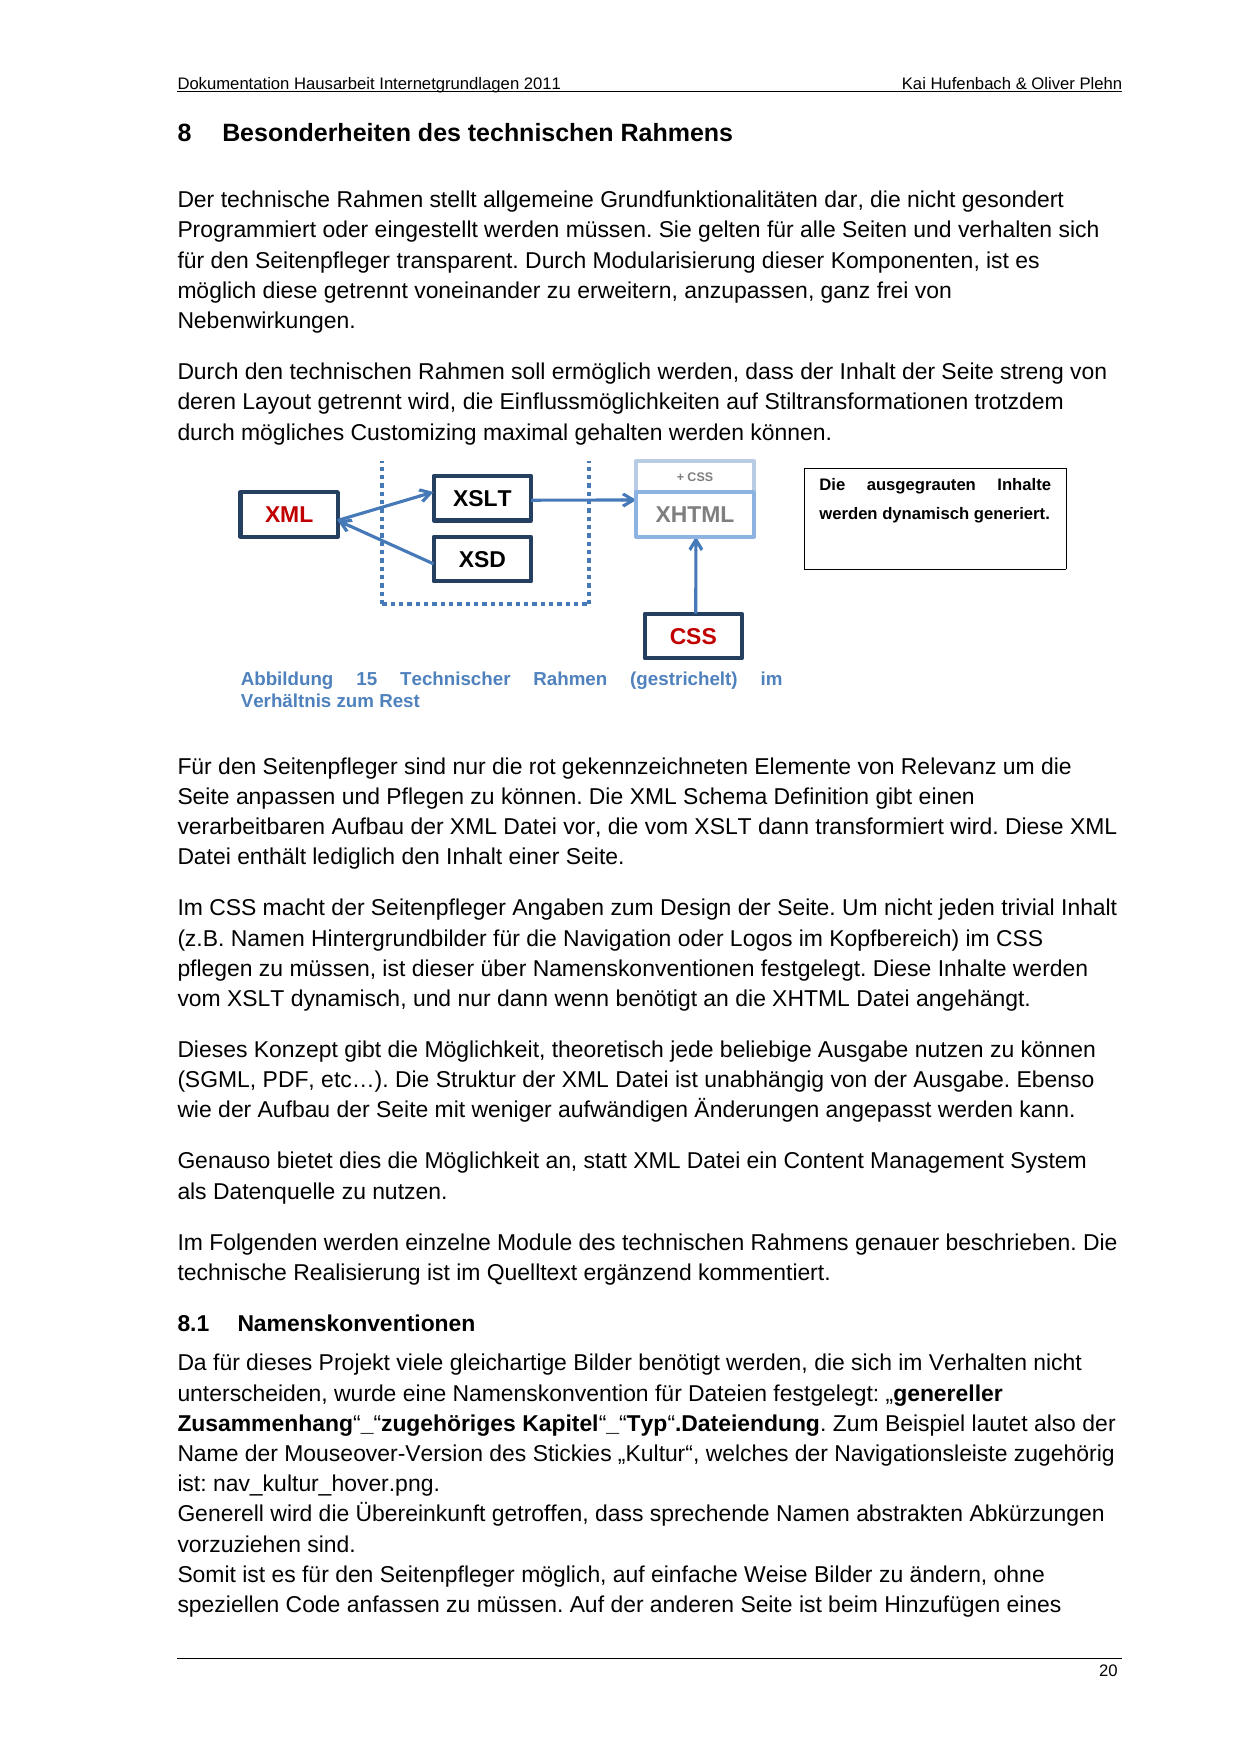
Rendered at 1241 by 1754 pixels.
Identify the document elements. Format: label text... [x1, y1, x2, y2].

text Im Folgenden werden einzelne Module des technischen Rahmens genauer beschrieben. Die technische Realisierung ist im Quelltext ergänzend kommentiert. [177, 1229, 1122, 1285]
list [177, 1561, 1122, 1617]
text Durch den technischen Rahmen soll ermöglich werden, dass der Inhalt der Seite streng von deren Layout getrennt wird, die Einflussmöglichkeiten auf Stiltransformationen trotzdem durch mögliches Customizing maximal gehalten werden können. [177, 358, 1122, 445]
subtitle Besonderheiten des technischen Rahmens [177, 118, 1122, 147]
text Genauso bietet dies die Möglichkeit an, statt XML Datei ein Content Management System als Datenquelle zu nutzen. [177, 1147, 1122, 1204]
text Dieses Konzept gibt die Möglichkeit, theoretisch jede beliebige Ausgabe nutzen zu können (SGML, PDF, etc…). Die Struktur der XML Datei ist unabhängig von der Ausgabe. Ebenso wie der Aufbau der Seite mit weniger aufwändigen Änderungen angepasst werden kann. [177, 1036, 1122, 1123]
subtitle Namenskonventionen [177, 1310, 1122, 1336]
text Der technische Rahmen stellt allgemeine Grundfunktionalitäten dar, die nicht gesondert Programmiert oder eingestellt werden müssen. Sie gelten für alle Seiten und verhalten sich für den Seitenpfleger transparent. Durch Modularisierung dieser Komponenten, ist es möglich diese getrennt voneinander zu erweitern, anzupassen, ganz frei von Nebenwirkungen. [177, 186, 1122, 333]
list Da für dieses Projekt viele gleichartige Bilder benötigt werden, die sich im Verhalten nicht unterscheiden, wurde eine Namenskonvention für Dateien festgelegt: „genereller Zusammenhang“_“zugehöriges Kapitel“_“Typ“.Dateiendung. Zum Beispiel lautet also der Name der Mouseover-Version des Stickies „Kultur“, welches der Navigationsleiste zugehörig ist: nav_kultur_hover.png. [177, 1349, 1122, 1497]
text Im CSS macht der Seitenpfleger Angaben zum Design der Seite. Um nicht jeden trivial Inhalt (z.B. Namen Hintergrundbilder für die Navigation oder Logos im Kopfbereich) im CSS pflegen zu müssen, ist dieser über Namenskonventionen festgelegt. Diese Inhalte werden vom XSLT dynamisch, und nur dann wenn benötigt an die XHTML Datei angehängt. [177, 894, 1122, 1011]
list Generell wird die Übereinkunft getroffen, dass sprechende Namen abstrakten Abkürzungen vorzuziehen sind. [177, 1500, 1122, 1557]
text Für den Seitenpfleger sind nur die rot gekennzeichneten Elemente von Relevanz um die Seite anpassen und Pflegen zu können. Die XML Schema Definition gibt einen verarbeitbaren Aufbau der XML Datei vor, die vom XSLT dann transformiert wird. Diese XML Datei enthält lediglich den Inhalt einer Seite. [177, 753, 1122, 869]
